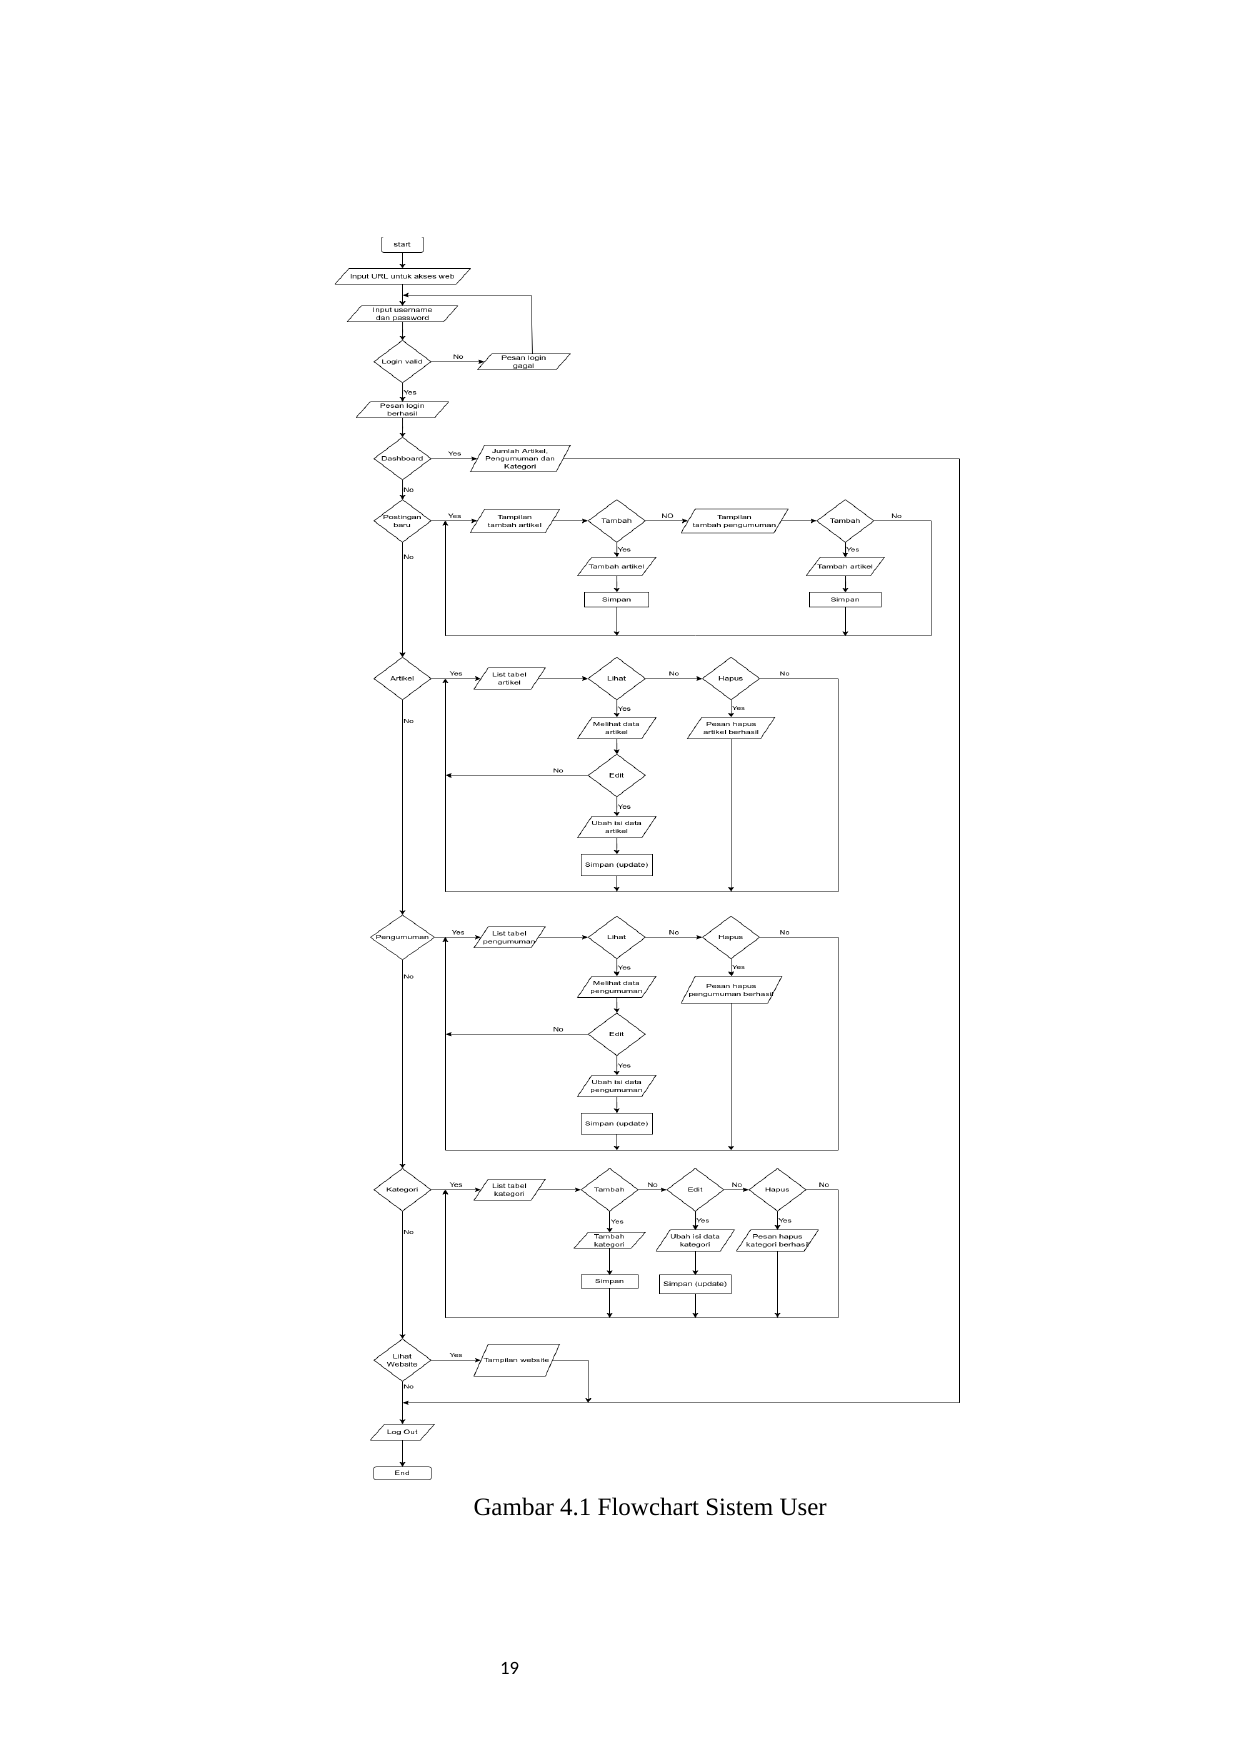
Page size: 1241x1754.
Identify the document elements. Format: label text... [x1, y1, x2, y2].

list Gambar 4.1 Flowchart Sistem User [237, 1492, 1063, 1521]
picture [334, 237, 966, 1480]
